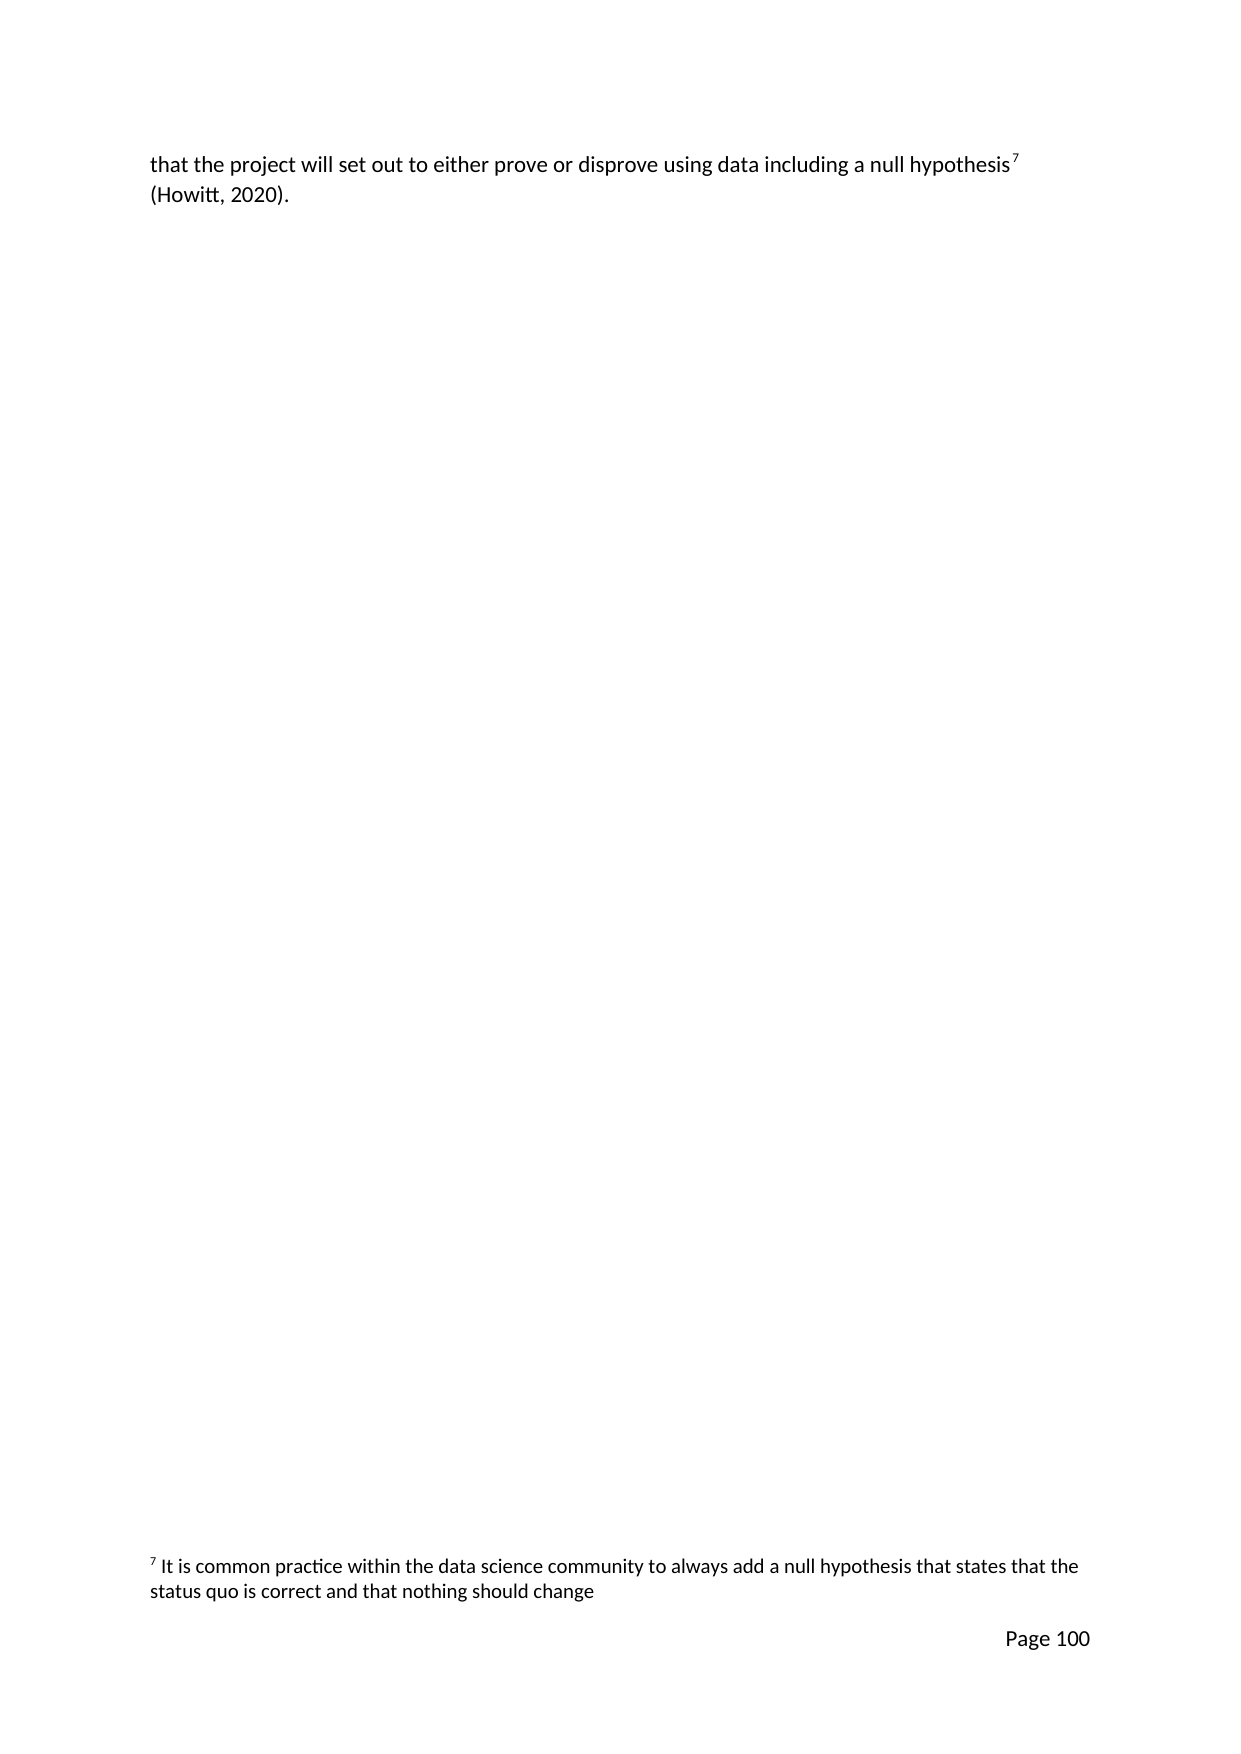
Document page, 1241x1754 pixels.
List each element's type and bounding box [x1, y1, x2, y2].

text [150, 150, 1090, 208]
